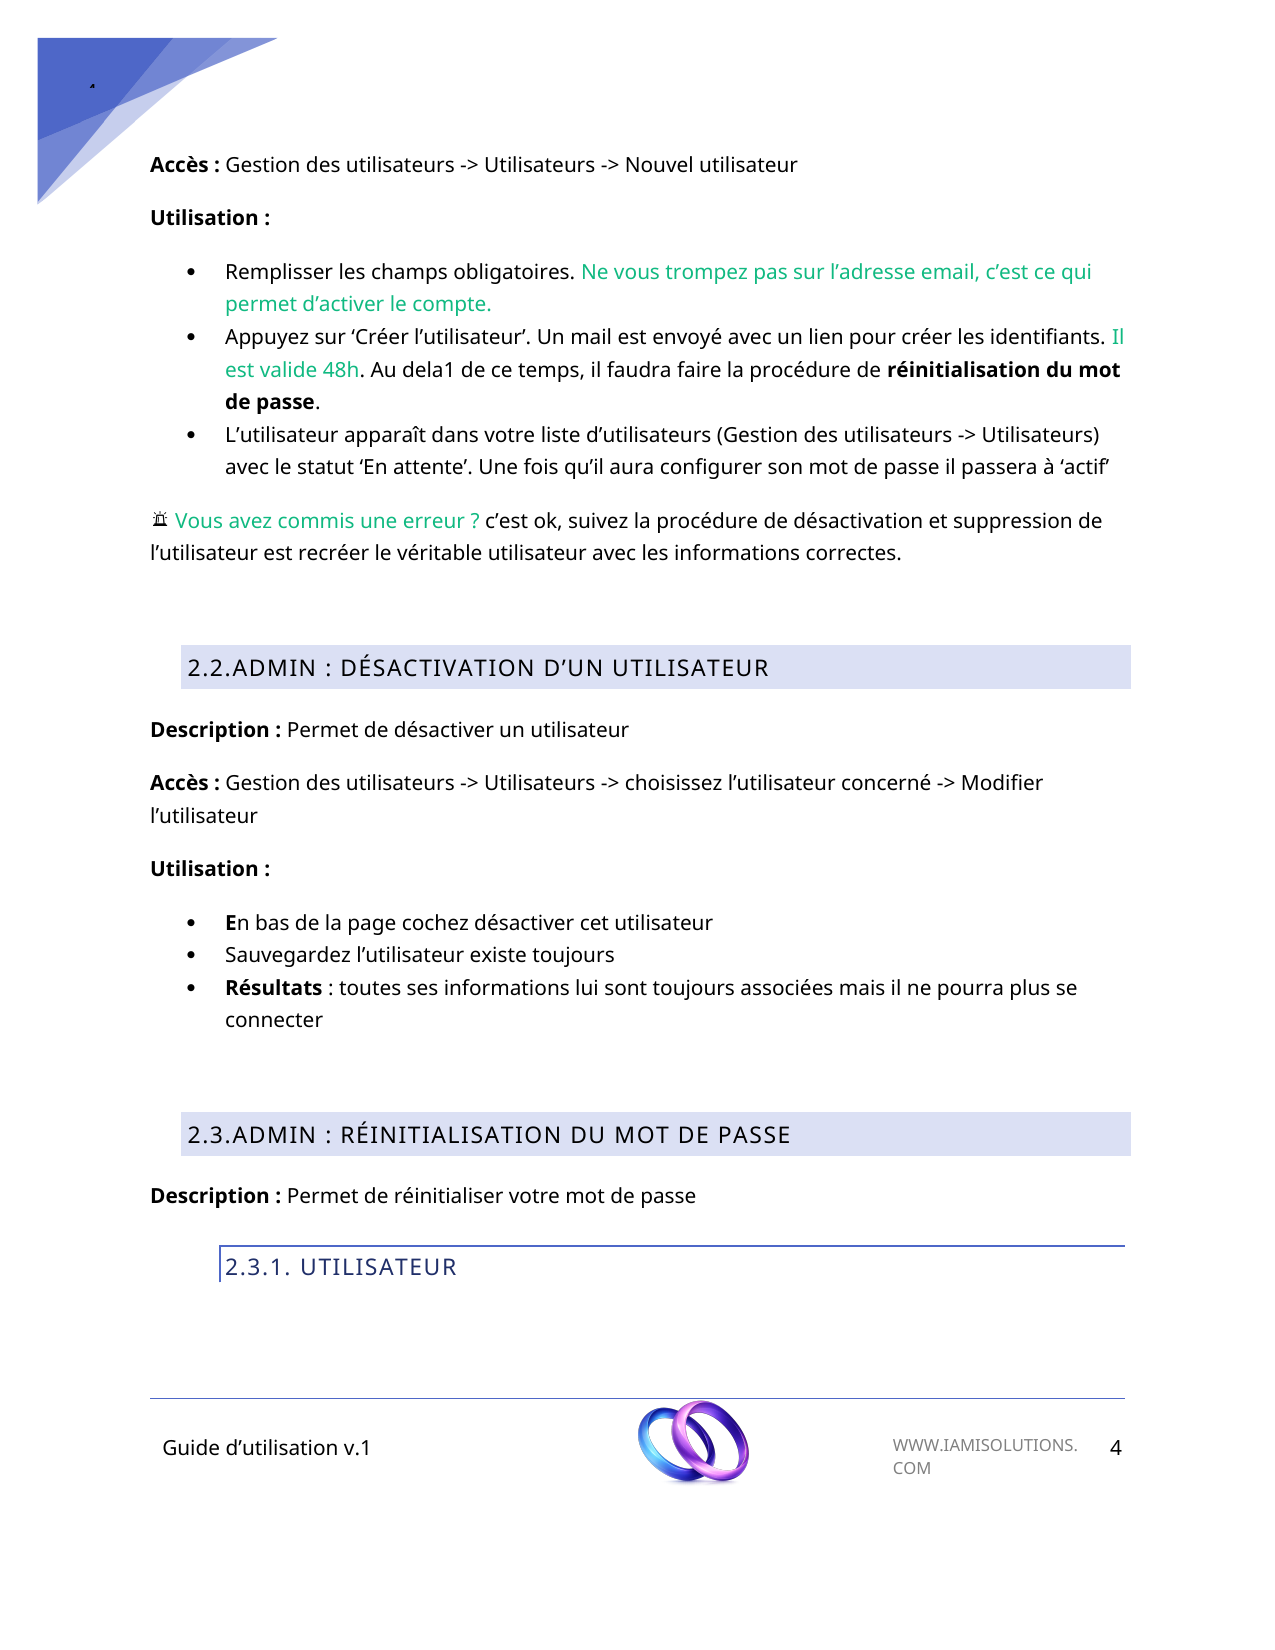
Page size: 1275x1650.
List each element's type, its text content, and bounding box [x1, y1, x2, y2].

text Accès : Gestion des utilisateurs -> Utilisateurs -> Nouvel utilisateur [150, 150, 1125, 178]
list En bas de la page cochez désactiver cet utilisateur [187, 908, 1125, 936]
picture [37, 37, 279, 206]
subtitle ADMIN : Désactivation d’un utilisateur [188, 652, 1125, 683]
list L’utilisateur apparaît dans votre liste d’utilisateurs (Gestion des utilisateurs -> Utilisateurs) avec le statut ‘En attente’. Une fois qu’il aura configurer son mot de passe il passera à ‘actif’ [187, 420, 1125, 481]
subtitle ADMIN : réinitialisation du mot de passe [188, 1119, 1125, 1150]
subtitle Utilisateur [221, 1247, 1125, 1282]
text Utilisation : [150, 203, 1125, 232]
list Remplisser les champs obligatoires. Ne vous trompez pas sur l’adresse email, c’est ce qui permet d’activer le compte. [187, 257, 1125, 318]
text Accès : Gestion des utilisateurs -> Utilisateurs -> choisissez l’utilisateur concerné -> Modifier l’utilisateur [150, 768, 1125, 829]
picture [620, 1399, 764, 1493]
list Appuyez sur ‘Créer l’utilisateur’. Un mail est envoyé avec un lien pour créer les identifiants. Il est valide 48h. Au dela1 de ce temps, il faudra faire la procédure de réinitialisation du mot de passe. [187, 322, 1125, 416]
list Résultats : toutes ses informations lui sont toujours associées mais il ne pourra plus se connecter [187, 973, 1125, 1034]
text Description : Permet de désactiver un utilisateur [150, 715, 1125, 743]
text Utilisation : [150, 854, 1125, 883]
picture [150, 508, 170, 529]
list Sauvegardez l’utilisateur existe toujours [187, 940, 1125, 969]
text Description : Permet de réinitialiser votre mot de passe [150, 1182, 1125, 1210]
text Vous avez commis une erreur ? c’est ok, suivez la procédure de désactivation et suppression de l’utilisateur est recréer le véritable utilisateur avec les informations correctes. [150, 506, 1125, 567]
